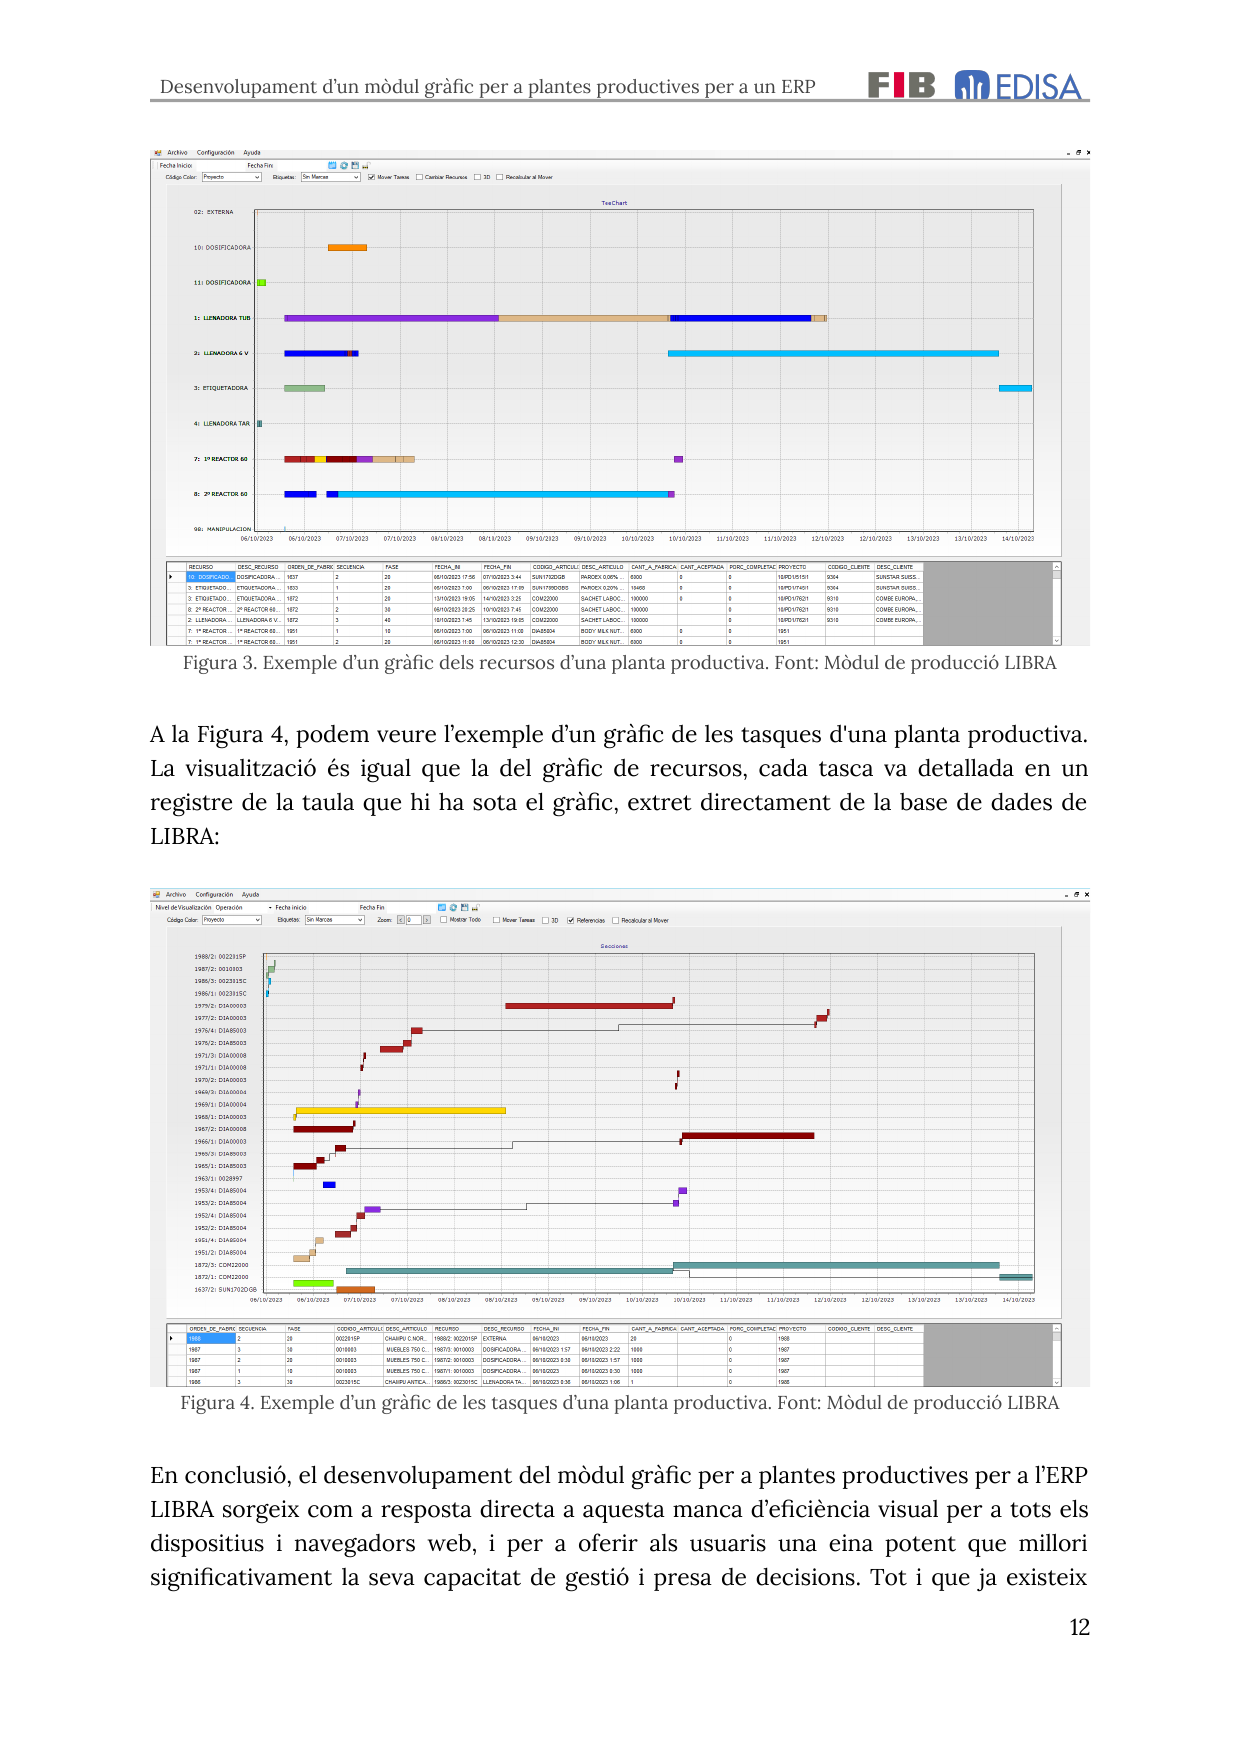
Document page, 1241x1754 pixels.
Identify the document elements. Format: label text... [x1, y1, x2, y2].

text A la Figura 4, podem veure l’exemple d’un gràfic de les tasques d'una planta productiva. La visualització és igual que la del gràfic de recursos, cada tasca va detallada en un registre de la taula que hi ha sota el gràfic, extret directament de la base de dades de LIBRA: [150, 720, 1090, 851]
text Figura 4. Exemple d’un gràfic de les tasques d’una planta productiva. Font: Mòdul de producció LIBRA [150, 1391, 1090, 1415]
text Figura 3. Exemple d’un gràfic dels recursos d’una planta productiva. Font: Mòdul de producció LIBRA [150, 650, 1090, 674]
picture [150, 888, 1091, 1387]
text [150, 1461, 1090, 1591]
picture [954, 70, 1082, 98]
picture [150, 150, 1091, 646]
picture [857, 70, 938, 98]
